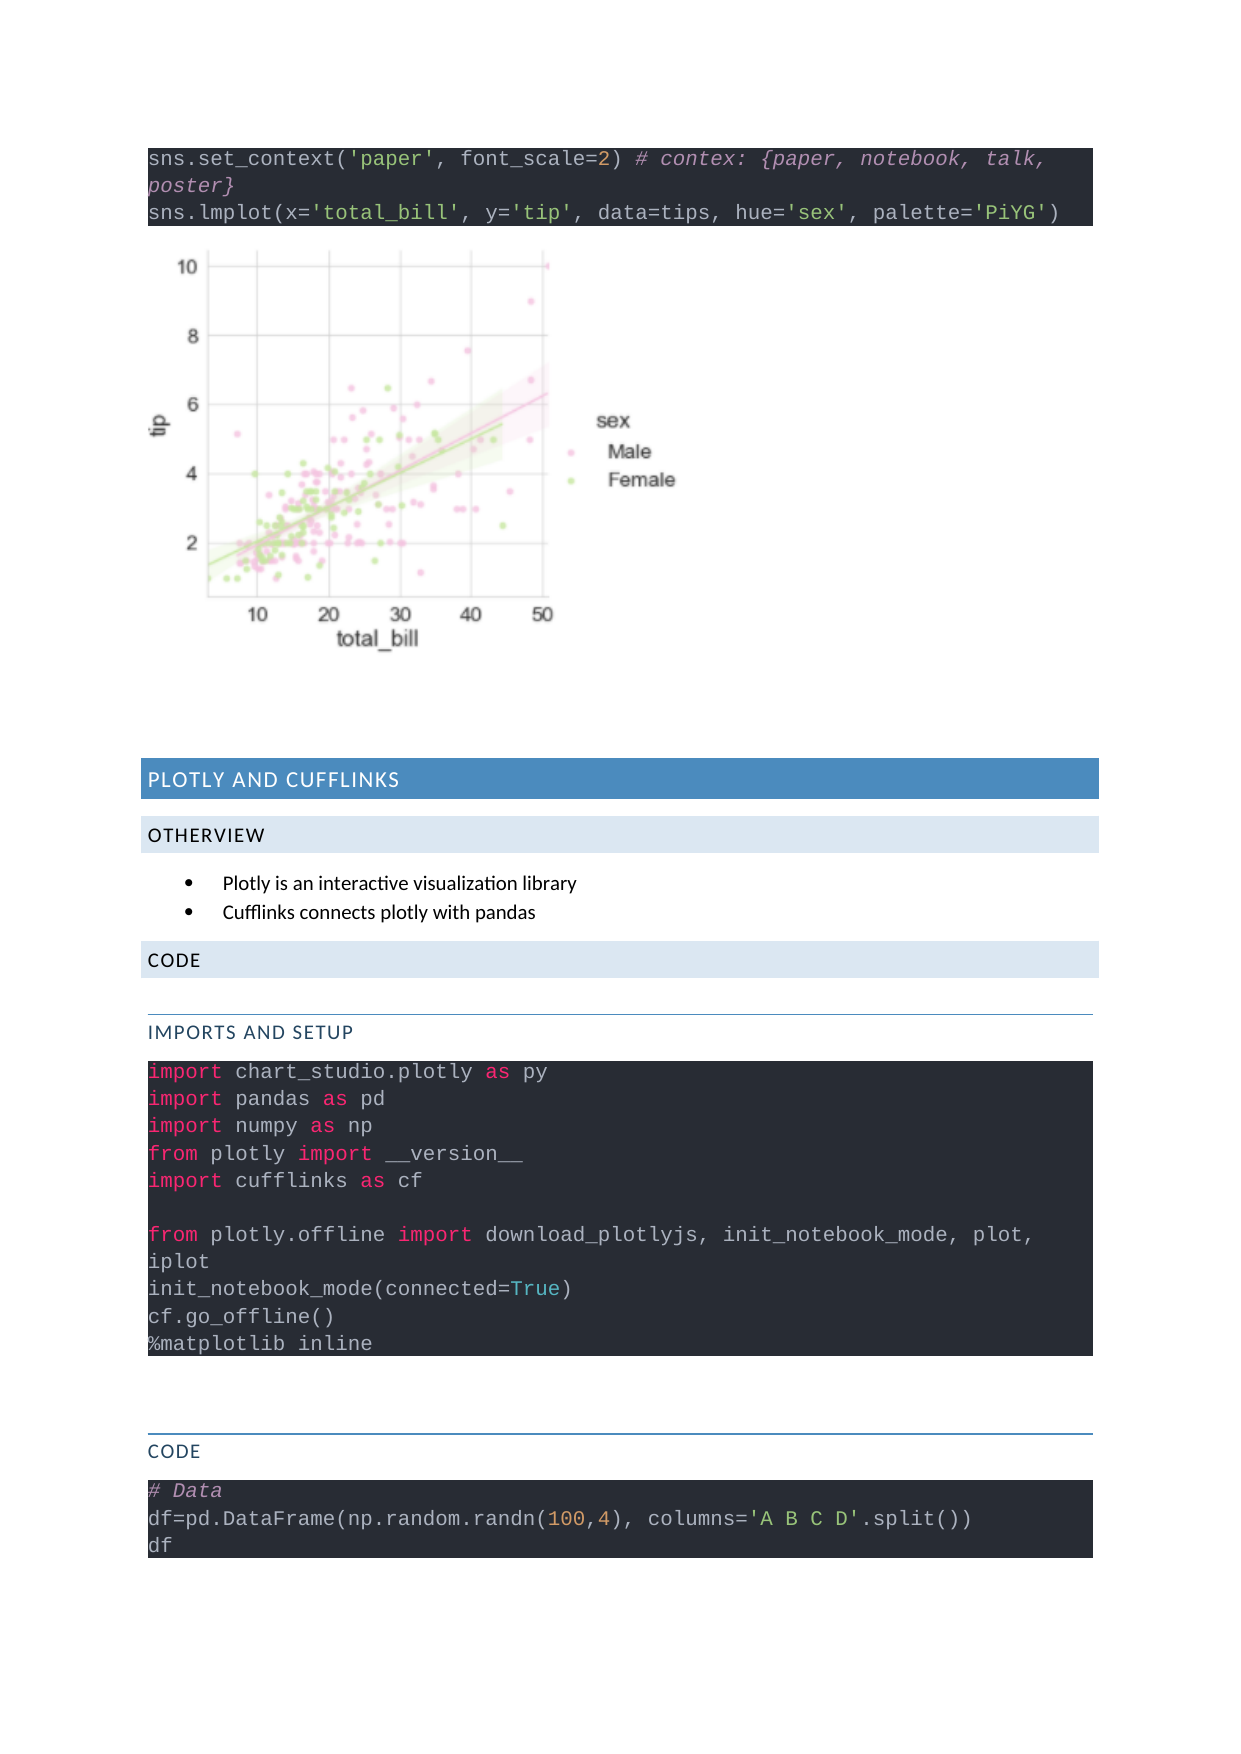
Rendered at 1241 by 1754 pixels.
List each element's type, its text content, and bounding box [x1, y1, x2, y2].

subtitle Code [148, 1435, 1093, 1464]
list Plotly is an interactive visualization library [185, 870, 1093, 895]
picture [147, 241, 689, 659]
text import chart_studio.plotly as py import pandas as pd import numpy as np from plotly import __version__ import cufflinks as cf from plotly.offline import download_plotlyjs, init_notebook_mode, plot, iplot init_notebook_mode(connected=True) cf.go_offline() %matplotlib inline [148, 1061, 1093, 1356]
text sns.set_context('paper', font_scale=2) # contex: {paper, notebook, talk, poster} sns.lmplot(x='total_bill', y='tip', data=tips, hue='sex', palette='PiYG') [148, 148, 1093, 226]
text # Data df=pd.DataFrame(np.random.randn(100,4), columns='A B C D'.split()) df [148, 1480, 1093, 1558]
subtitle Imports and setup [148, 1015, 1093, 1045]
subtitle Code [148, 947, 1093, 972]
subtitle Otherview [148, 822, 1093, 847]
subtitle Plotly and Cufflinks [148, 765, 1093, 793]
list Cufflinks connects plotly with pandas [185, 899, 1093, 924]
